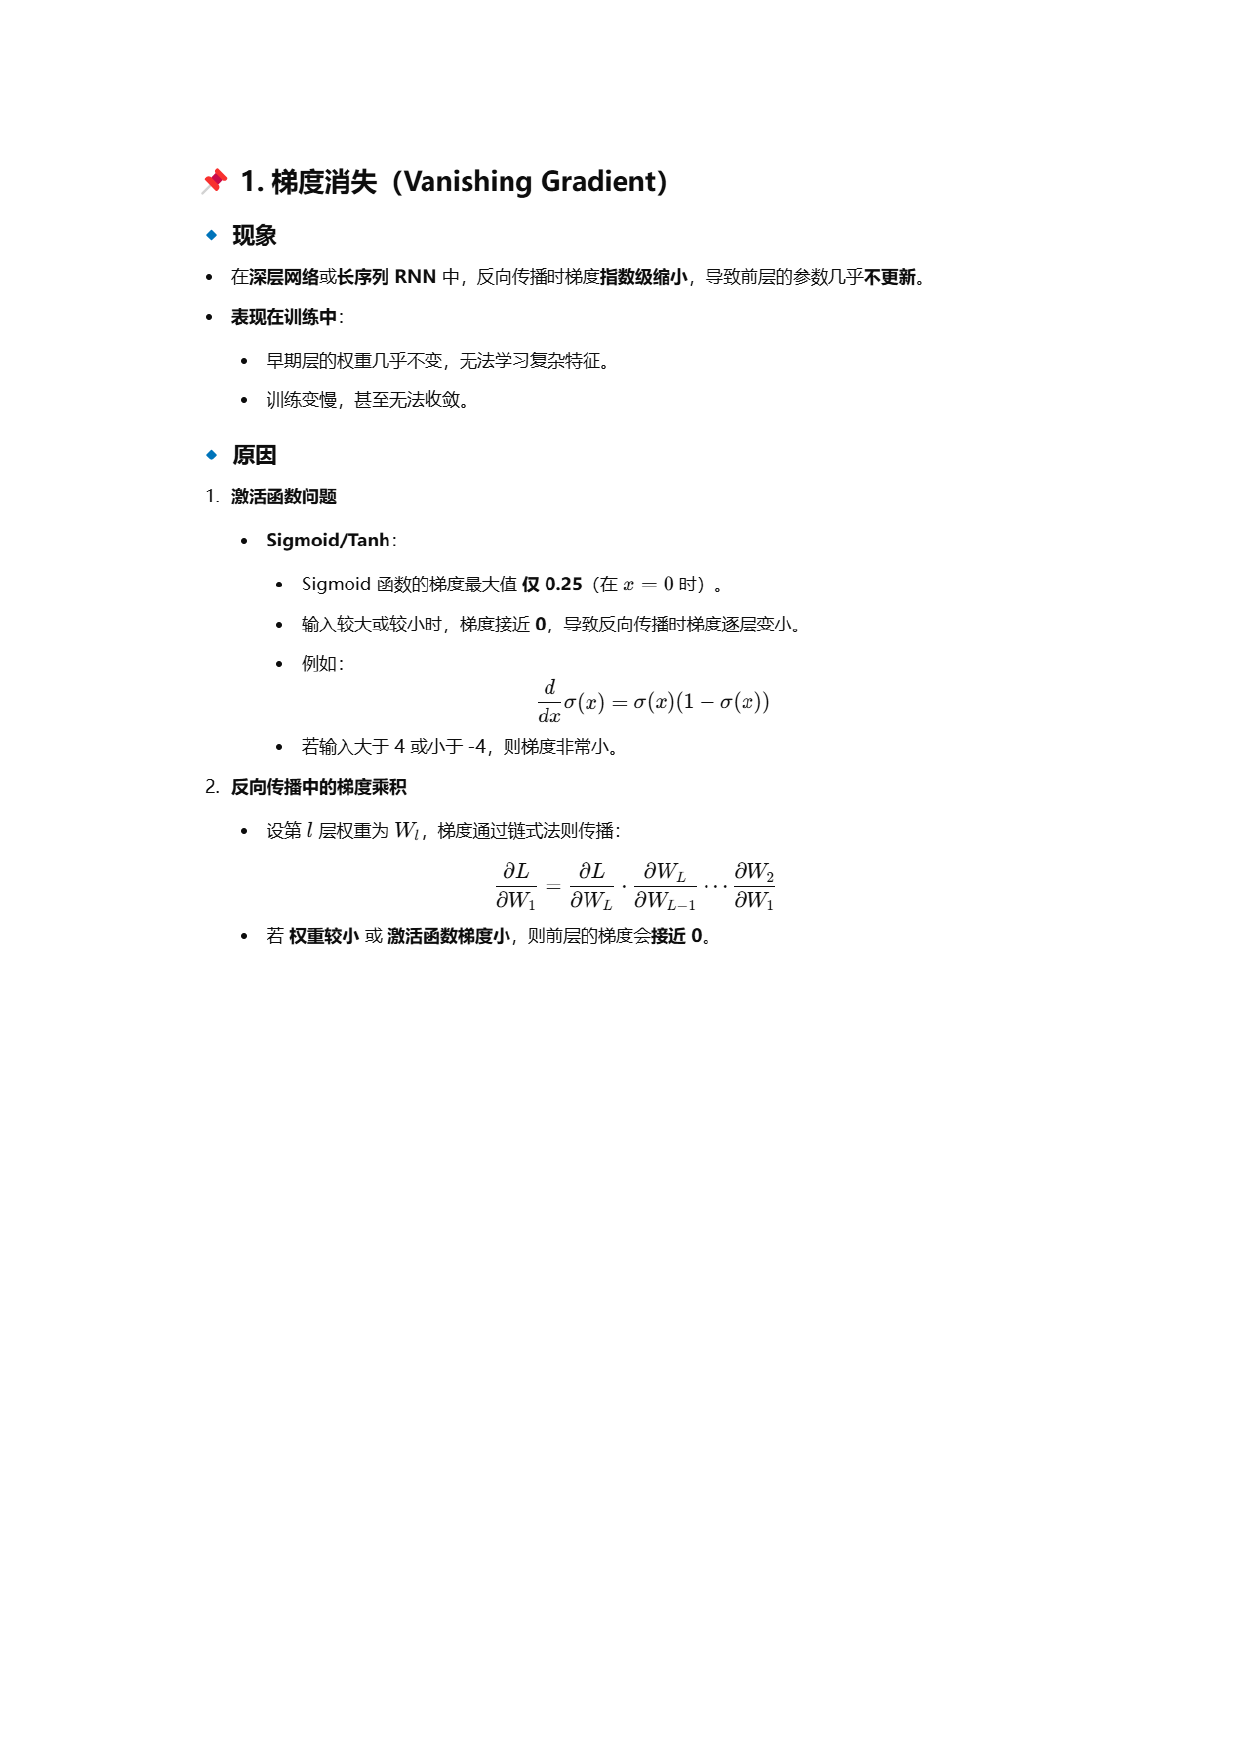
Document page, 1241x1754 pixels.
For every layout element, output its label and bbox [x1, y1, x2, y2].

picture [187, 162, 948, 970]
